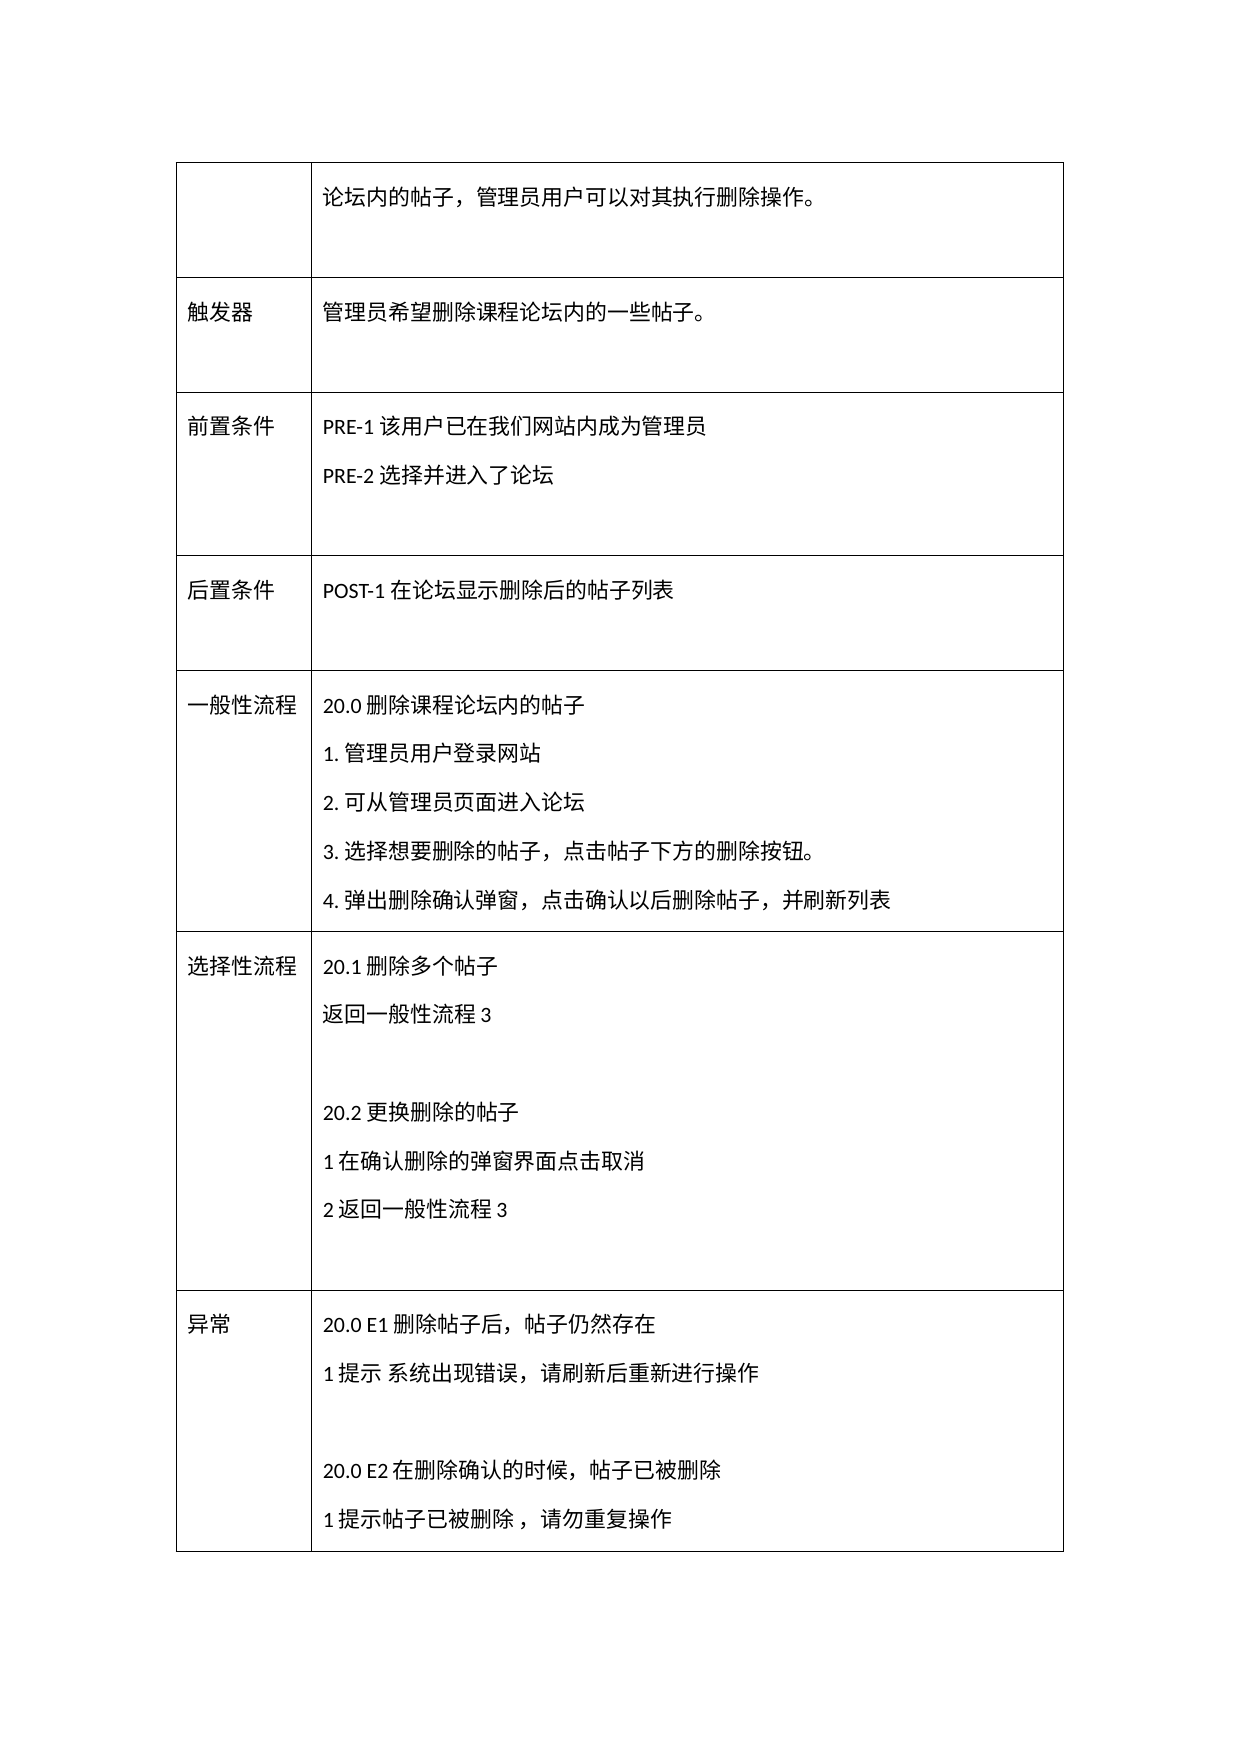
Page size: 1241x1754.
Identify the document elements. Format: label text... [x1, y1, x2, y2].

table_cell 前置条件 [177, 393, 311, 555]
table_cell 20.1 删除多个帖子 返回一般性流程3 20.2 更换删除的帖子 1 在确认删除的弹窗界面点击取消 2 返回一般性流程3 [312, 932, 1063, 1289]
table_cell 选择性流程 [177, 932, 311, 1289]
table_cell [312, 1291, 1063, 1551]
table_cell 一般性流程 [177, 671, 311, 931]
table_cell 后置条件 [177, 556, 311, 670]
table_cell POST-1 在论坛显示删除后的帖子列表 [312, 556, 1063, 670]
table_cell 描述 [177, 163, 311, 277]
table_cell 异常 [177, 1291, 311, 1551]
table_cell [312, 163, 1063, 277]
table_cell 管理员希望删除课程论坛内的一些帖子。 [312, 278, 1063, 392]
table_cell 20.0 删除课程论坛内的帖子 1. 管理员用户登录网站 2. 可从管理员页面进入论坛 3. 选择想要删除的帖子，点击帖子下方的删除按钮。 4. 弹出删除确认弹窗，点击确认以后删除帖子，并刷新列表 [312, 671, 1063, 931]
table_cell PRE-1 该用户已在我们网站内成为管理员 PRE-2 选择并进入了论坛 [312, 393, 1063, 555]
table_cell 触发器 [177, 278, 311, 392]
